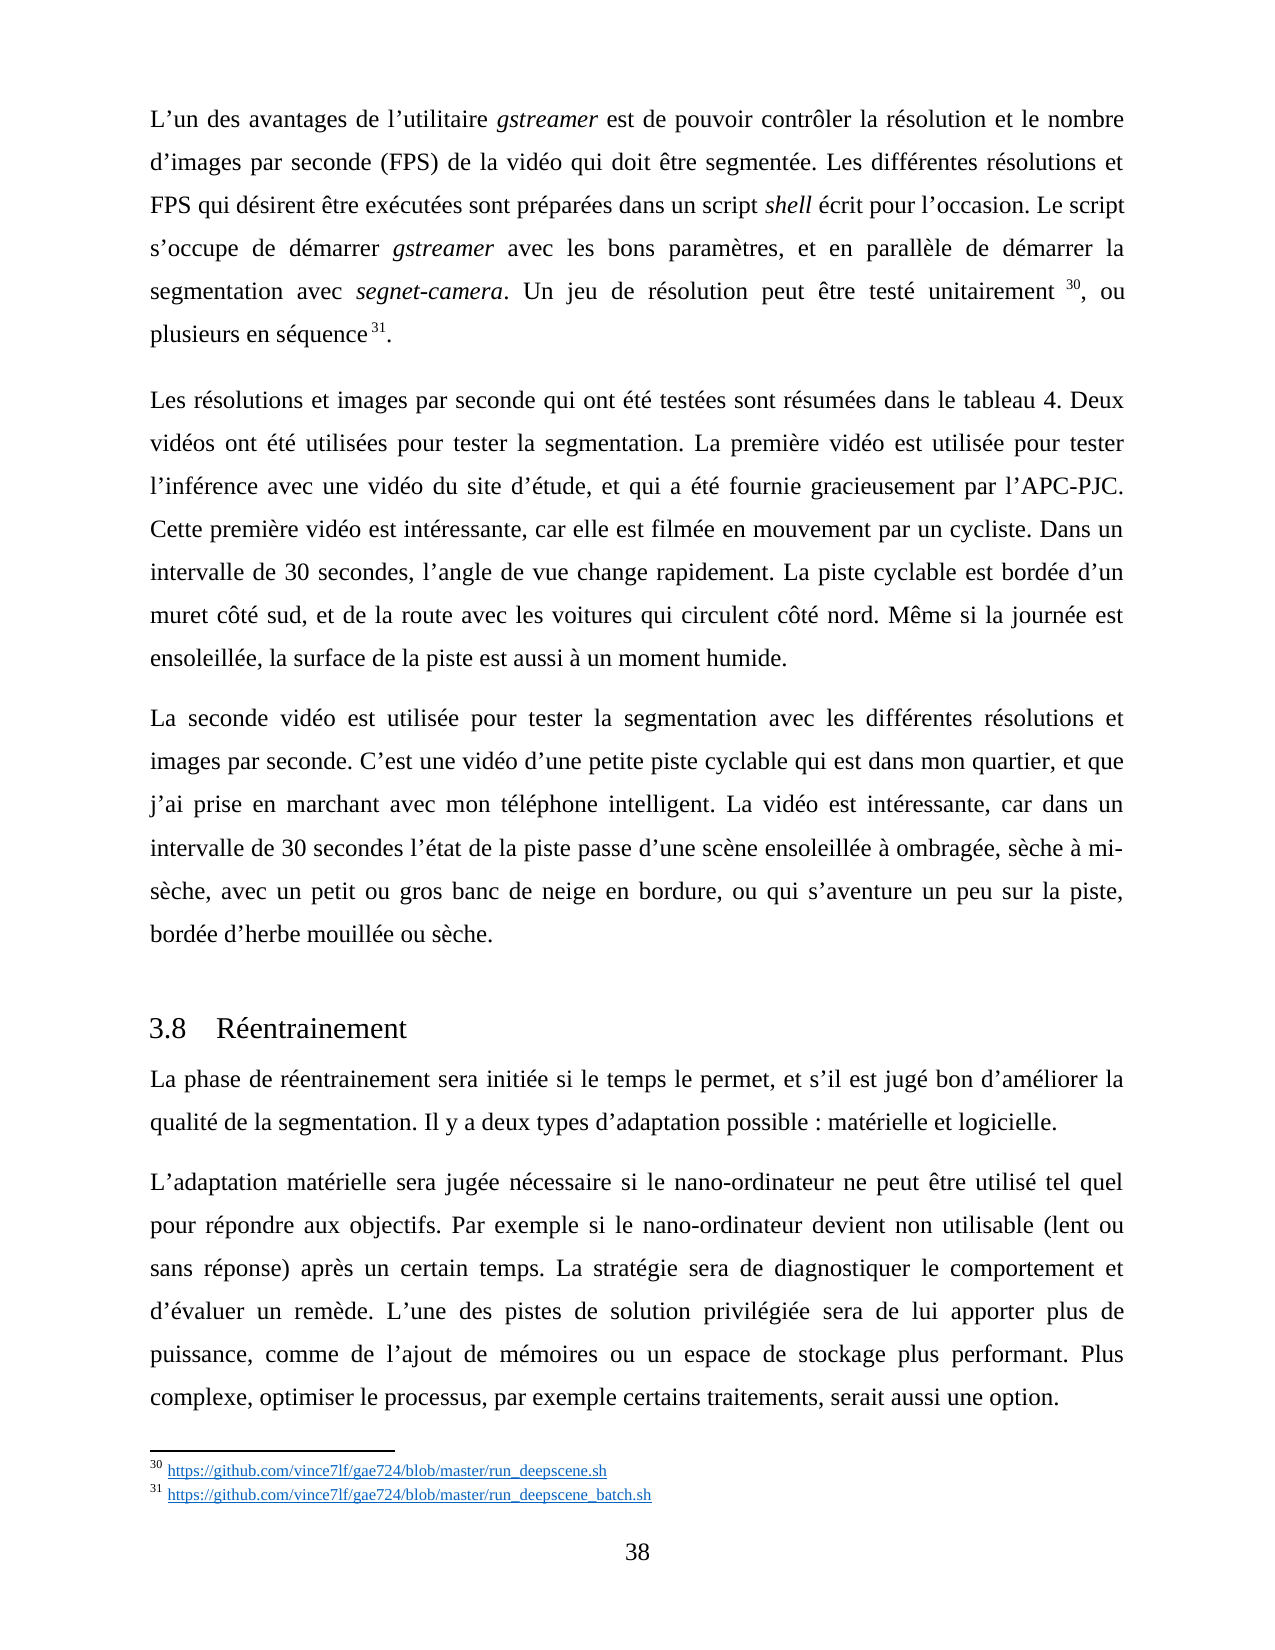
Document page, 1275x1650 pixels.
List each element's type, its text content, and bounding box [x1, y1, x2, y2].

text Les résolutions et images par seconde qui ont été testées sont résumées dans le tableau 4. Deux vidéos ont été utilisées pour tester la segmentation. La première vidéo est utilisée pour tester l’inférence avec une vidéo du site d’étude, et qui a été fournie gracieusement par l’APC-PJC. Cette première vidéo est intéressante, car elle est filmée en mouvement par un cycliste. Dans un intervalle de 30 secondes, l’angle de vue change rapidement. La piste cyclable est bordée d’un muret côté sud, et de la route avec les voitures qui circulent côté nord. Même si la journée est ensoleillée, la surface de la piste est aussi à un moment humide. [150, 385, 1125, 672]
text L’un des avantages de l’utilitaire gstreamer est de pouvoir contrôler la résolution et le nombre d’images par seconde (FPS) de la vidéo qui doit être segmentée. Les différentes résolutions et FPS qui désirent être exécutées sont préparées dans un script shell écrit pour l’occasion. Le script s’occupe de démarrer gstreamer avec les bons paramètres, et en parallèle de démarrer la segmentation avec segnet-camera. Un jeu de résolution peut être testé unitairement , ou plusieurs en séquence . [150, 104, 1125, 348]
text La seconde vidéo est utilisée pour tester la segmentation avec les différentes résolutions et images par seconde. C’est une vidéo d’une petite piste cyclable qui est dans mon quartier, et que j’ai prise en marchant avec mon téléphone intelligent. La vidéo est intéressante, car dans un intervalle de 30 secondes l’état de la piste passe d’une scène ensoleillée à ombragée, sèche à mi-sèche, avec un petit ou gros banc de neige en bordure, ou qui s’aventure un peu sur la piste, bordée d’herbe mouillée ou sèche. [150, 703, 1125, 948]
text La phase de réentrainement sera initiée si le temps le permet, et s’il est jugé bon d’améliorer la qualité de la segmentation. Il y a deux types d’adaptation possible : matérielle et logicielle. [150, 1064, 1125, 1136]
text L’adaptation matérielle sera jugée nécessaire si le nano-ordinateur ne peut être utilisé tel quel pour répondre aux objectifs. Par exemple si le nano-ordinateur devient non utilisable (lent ou sans réponse) après un certain temps. La stratégie sera de diagnostiquer le comportement et d’évaluer un remède. L’une des pistes de solution privilégiée sera de lui apporter plus de puissance, comme de l’ajout de mémoires ou un espace de stockage plus performant. Plus complexe, optimiser le processus, par exemple certains traitements, serait aussi une option. [150, 1167, 1125, 1411]
subtitle Réentrainement [148, 1011, 1125, 1045]
